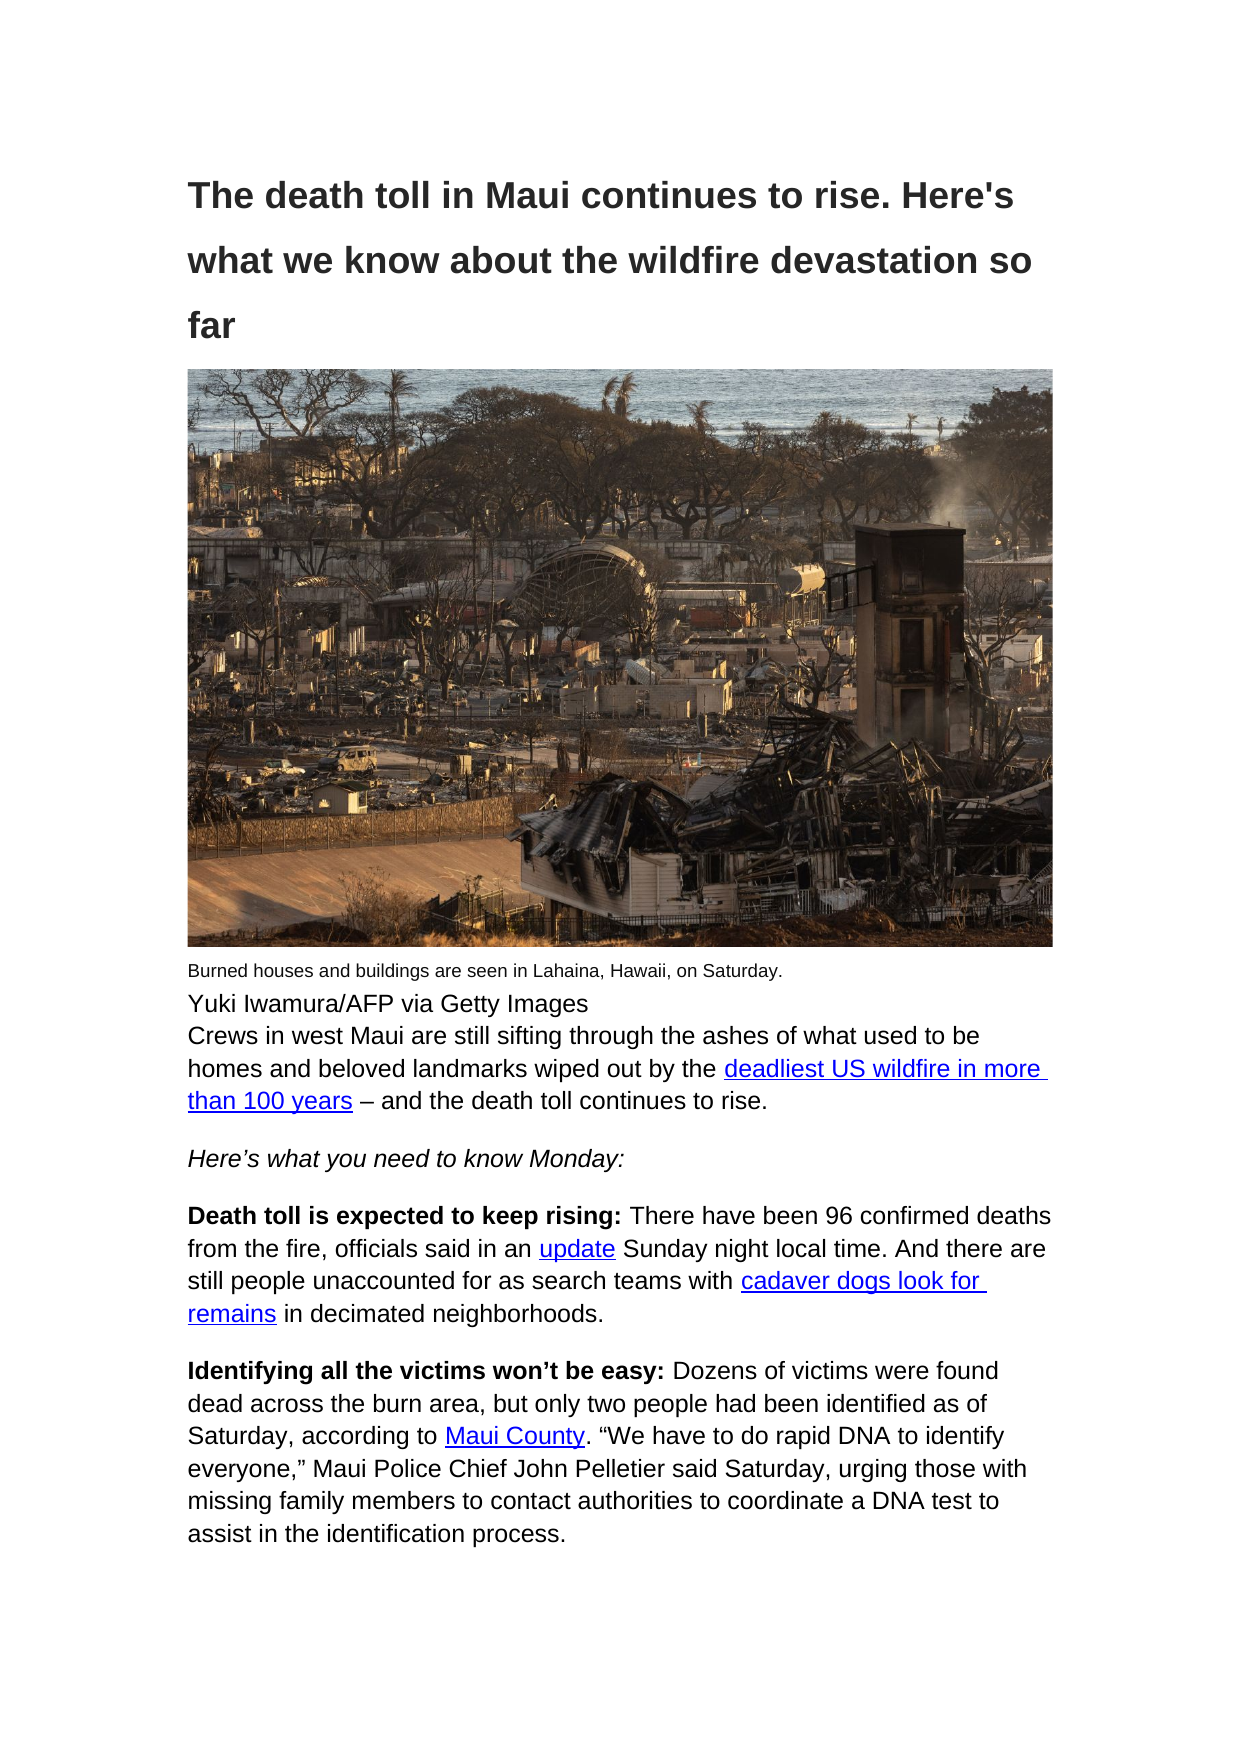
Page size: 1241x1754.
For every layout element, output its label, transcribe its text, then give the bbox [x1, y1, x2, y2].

text Burned houses and buildings are seen in Lahaina, Hawaii, on Saturday. [187, 954, 1053, 987]
text Identifying all the victims won’t be easy: Dozens of victims were found dead across the burn area, but only two people had been identified as of Saturday, according to Maui County. “We have to do rapid DNA to identify everyone,” Maui Police Chief John Pelletier said Saturday, urging those with missing family members to contact authorities to coordinate a DNA test to assist in the identification process. [187, 1354, 1053, 1549]
text Crews in west Maui are still sifting through the ashes of what used to be homes and beloved landmarks wiped out by the deadliest US wildfire in more than 100 years – and the death toll continues to rise. [187, 1019, 1053, 1117]
text The death toll in Maui continues to rise. Here's what we know about the wildfire devastation so far [187, 162, 1053, 357]
picture [187, 369, 1053, 947]
text Here’s what you need to know Monday: [187, 1142, 1053, 1174]
text Yuki Iwamura/AFP via Getty Images [187, 987, 1053, 1019]
text Death toll is expected to keep rising: There have been 96 confirmed deaths from the fire, officials said in an update Sunday night local time. And there are still people unaccounted for as search teams with cadaver dogs look for remains in decimated neighborhoods. [187, 1199, 1053, 1329]
